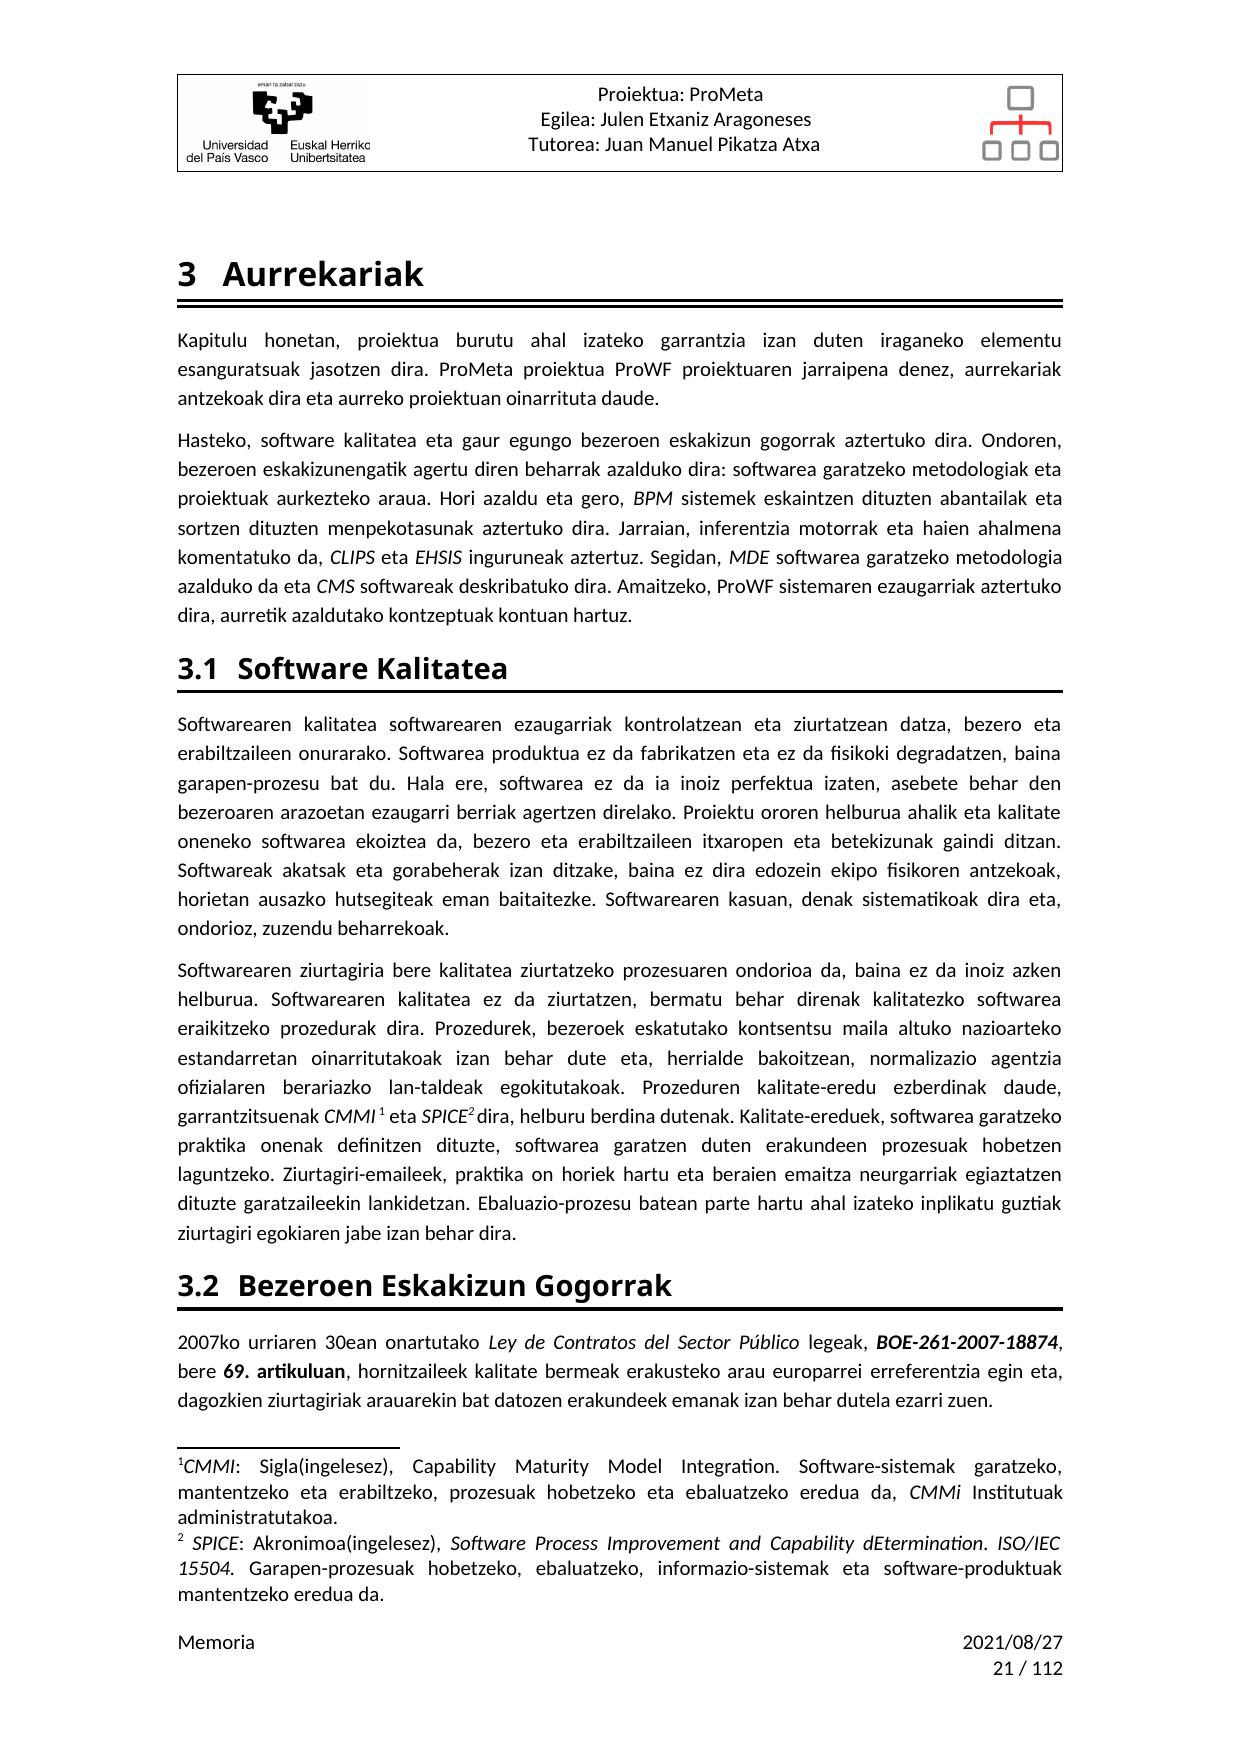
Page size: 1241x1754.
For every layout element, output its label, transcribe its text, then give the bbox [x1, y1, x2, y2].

text 2007ko urriaren 30ean onartutako Ley de Contratos del Sector Público legeak, BOE-261-2007-18874, bere 69. artikuluan, hornitzaileek kalitate bermeak erakusteko arau europarrei erreferentzia egin eta, dagozkien ziurtagiriak arauarekin bat datozen erakundeek emanak izan behar dutela ezarri zuen. [177, 1329, 1063, 1413]
text Softwarearen ziurtagiria bere kalitatea ziurtatzeko prozesuaren ondorioa da, baina ez da inoiz azken helburua. Softwarearen kalitatea ez da ziurtatzen, bermatu behar direnak kalitatezko softwarea eraikitzeko prozedurak dira. Prozedurek, bezeroek eskatutako kontsentsu maila altuko nazioarteko estandarretan oinarritutakoak izan behar dute eta, herrialde bakoitzean, normalizazio agentzia ofizialaren berariazko lan-taldeak egokitutakoak. Prozeduren kalitate-eredu ezberdinak daude, garrantzitsuenak CMMI eta SPICE dira, helburu berdina dutenak. Kalitate-ereduek, softwarea garatzeko praktika onenak definitzen dituzte, softwarea garatzen duten erakundeen prozesuak hobetzen laguntzeko. Ziurtagiri-emaileek, praktika on horiek hartu eta beraien emaitza neurgarriak egiaztatzen dituzte garatzaileekin lankidetzan. Ebaluazio-prozesu batean parte hartu ahal izateko inplikatu guztiak ziurtagiri egokiaren jabe izan behar dira. [177, 957, 1063, 1245]
text Kapitulu honetan, proiektua burutu ahal izateko garrantzia izan duten iraganeko elementu esanguratsuak jasotzen dira. ProMeta proiektua ProWF proiektuaren jarraipena denez, aurrekariak antzekoak dira eta aurreko proiektuan oinarrituta daude. [177, 327, 1063, 411]
text Softwarearen kalitatea softwarearen ezaugarriak kontrolatzean eta ziurtatzean datza, bezero eta erabiltzaileen onurarako. Softwarea produktua ez da fabrikatzen eta ez da fisikoki degradatzen, baina garapen-prozesu bat du. Hala ere, softwarea ez da ia inoiz perfektua izaten, asebete behar den bezeroaren arazoetan ezaugarri berriak agertzen direlako. Proiektu ororen helburua ahalik eta kalitate oneneko softwarea ekoiztea da, bezero eta erabiltzaileen itxaropen eta betekizunak gaindi ditzan. Softwareak akatsak eta gorabeherak izan ditzake, baina ez dira edozein ekipo fisikoren antzekoak, horietan ausazko hutsegiteak eman baitaitezke. Softwarearen kasuan, denak sistematikoak dira eta, ondorioz, zuzendu beharrekoak. [177, 711, 1063, 941]
text Hasteko, software kalitatea eta gaur egungo bezeroen eskakizun gogorrak aztertuko dira. Ondoren, bezeroen eskakizunengatik agertu diren beharrak azalduko dira: softwarea garatzeko metodologiak eta proiektuak aurkezteko araua. Hori azaldu eta gero, BPM sistemek eskaintzen dituzten abantailak eta sortzen dituzten menpekotasunak aztertuko dira. Jarraian, inferentzia motorrak eta haien ahalmena komentatuko da, CLIPS eta EHSIS inguruneak aztertuz. Segidan, MDE softwarea garatzeko metodologia azalduko da eta CMS softwareak deskribatuko dira. Amaitzeko, ProWF sistemaren ezaugarriak aztertuko dira, aurretik azaldutako kontzeptuak kontuan hartuz. [177, 427, 1063, 628]
subtitle Software Kalitatea [177, 648, 1063, 690]
subtitle Aurrekariak [177, 251, 1063, 299]
picture [978, 80, 1060, 162]
picture [182, 81, 370, 162]
subtitle Bezeroen Eskakizun Gogorrak [177, 1266, 1063, 1307]
